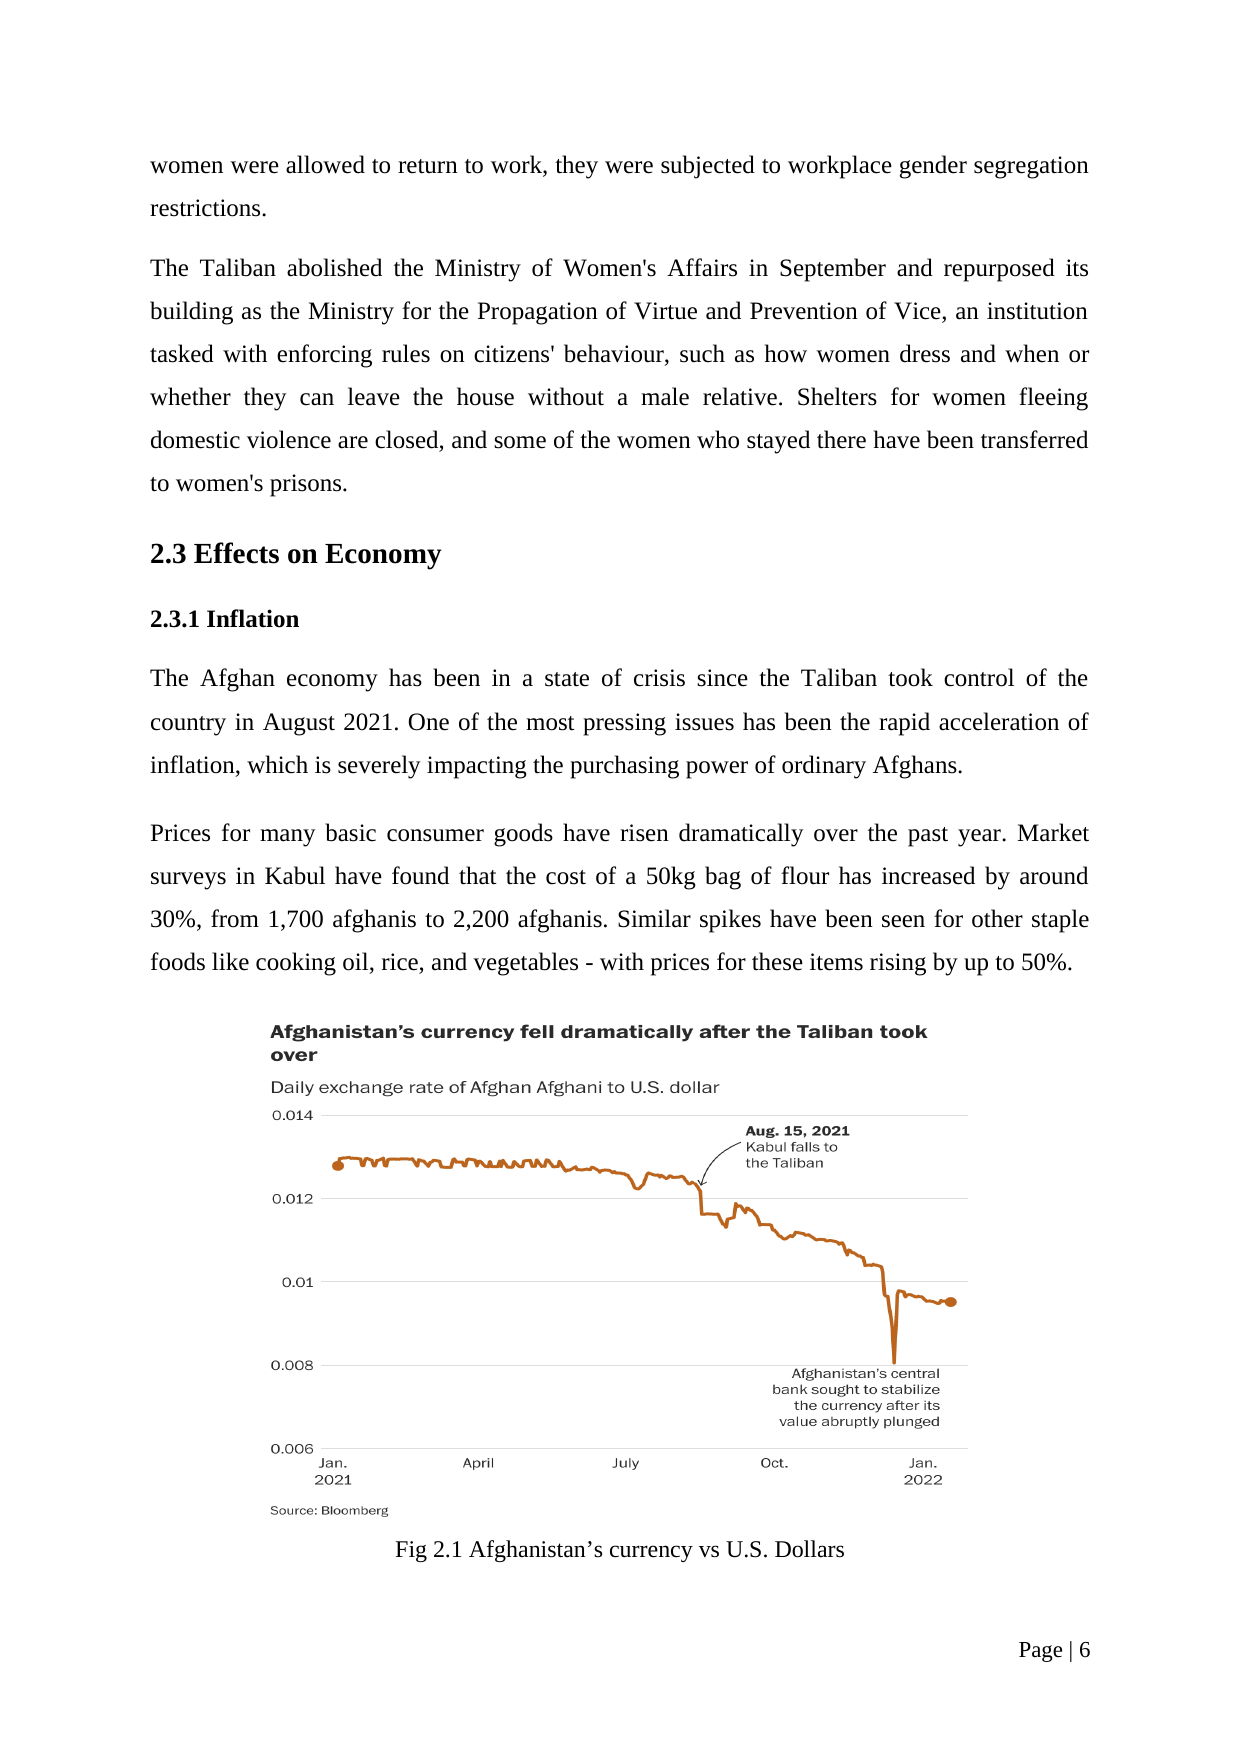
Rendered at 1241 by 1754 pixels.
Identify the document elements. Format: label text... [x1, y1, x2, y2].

text Prices for many basic consumer goods have risen dramatically over the past year. Market surveys in Kabul have found that the cost of a 50kg bag of flour has increased by around 30%, from 1,700 afghanis to 2,200 afghanis. Similar spikes have been seen for other staple foods like cooking oil, rice, and vegetables - with prices for these items rising by up to 50%. [150, 818, 1090, 976]
text 2.3 Effects on Economy [150, 537, 1090, 570]
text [150, 150, 1090, 222]
text The Afghan economy has been in a state of crisis since the Taliban took control of the country in August 2021. One of the most pressing issues has been the rapid acceleration of inflation, which is severely impacting the purchasing power of ordinary Afghans. [150, 663, 1090, 778]
text Fig 2.1 Afghanistan’s currency vs U.S. Dollars [150, 1536, 1090, 1563]
text The Taliban abolished the Ministry of Women's Affairs in September and repurposed its building as the Ministry for the Propagation of Virtue and Prevention of Vice, an institution tasked with enforcing rules on citizens' behaviour, such as how women dress and when or whether they can leave the house without a male relative. Shelters for women fleeing domestic violence are closed, and some of the women who stayed there have been transferred to women's prisons. [150, 253, 1090, 497]
text 2.3.1 Inflation [150, 604, 1090, 632]
picture [264, 1015, 976, 1522]
